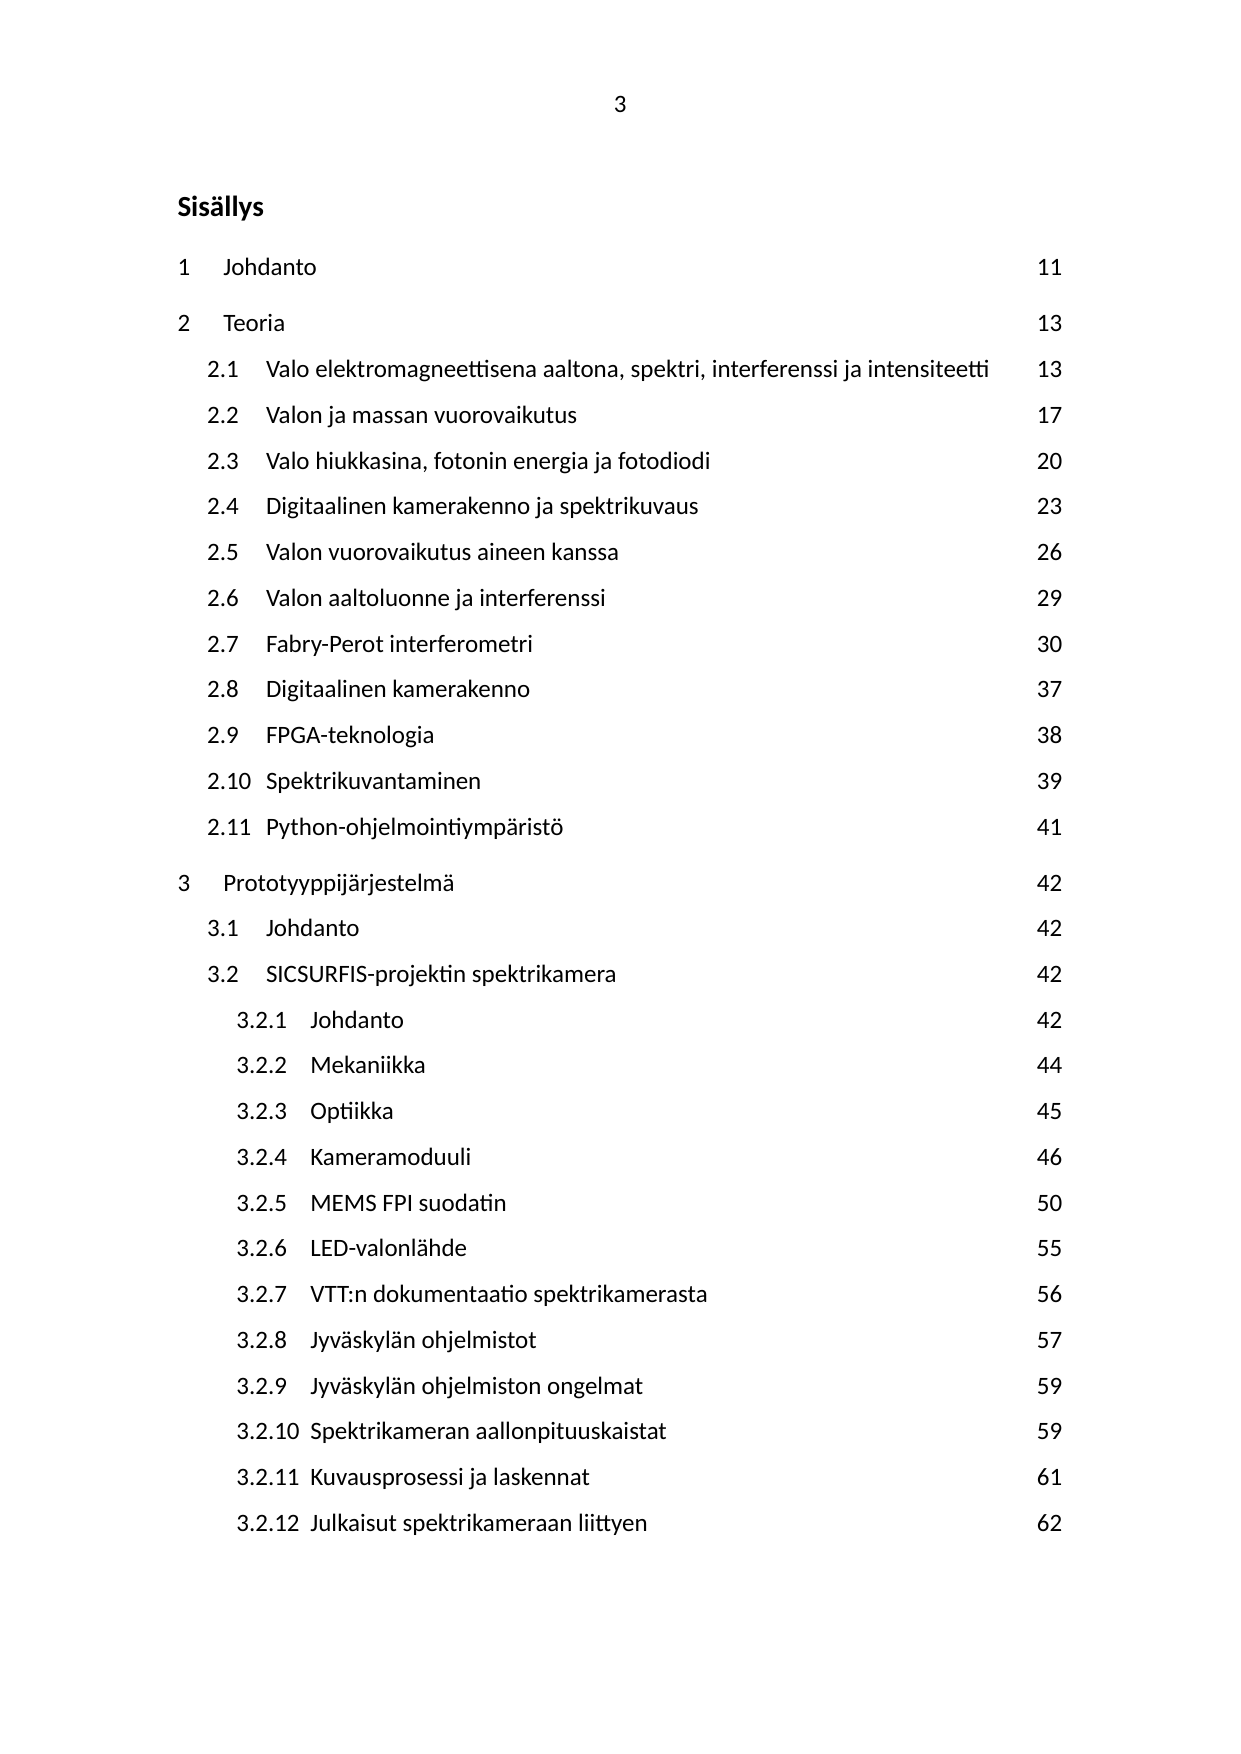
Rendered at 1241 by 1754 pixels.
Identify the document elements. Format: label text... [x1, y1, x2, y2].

text 2.5 Valon vuorovaikutus aineen kanssa 26 [207, 536, 1063, 567]
text 2.11 Python-ohjelmointiympäristö 41 [207, 811, 1063, 841]
text 2 Teoria 13 [177, 308, 1063, 338]
text 3.2.2 Mekaniikka 44 [236, 1050, 1063, 1080]
text 2.3 Valo hiukkasina, fotonin energia ja fotodiodi 20 [207, 445, 1063, 475]
text 3.2.4 Kameramoduuli 46 [236, 1141, 1063, 1172]
text 3.2.11 Kuvausprosessi ja laskennat 61 [236, 1461, 1063, 1492]
text 3.2.7 VTT:n dokumentaatio spektrikamerasta 56 [236, 1278, 1063, 1309]
text 2.8 Digitaalinen kamerakenno 37 [207, 673, 1063, 704]
text 3.2.3 Optiikka 45 [236, 1095, 1063, 1126]
text 2.10 Spektrikuvantaminen 39 [207, 765, 1063, 795]
text 3.2.10 Spektrikameran aallonpituuskaistat 59 [236, 1416, 1063, 1446]
text 3.1 Johdanto 42 [207, 912, 1063, 943]
text 2.2 Valon ja massan vuorovaikutus 17 [207, 399, 1063, 429]
text 3.2.5 MEMS FPI suodatin 50 [236, 1187, 1063, 1217]
text 3.2.6 LED-valonlähde 55 [236, 1233, 1063, 1263]
text 2.4 Digitaalinen kamerakenno ja spektrikuvaus 23 [207, 491, 1063, 521]
text Sisällys [177, 188, 1063, 223]
text 3.2.9 Jyväskylän ohjelmiston ongelmat 59 [236, 1370, 1063, 1400]
text 3.2.12 Julkaisut spektrikameraan liittyen 62 [236, 1507, 1063, 1537]
text 2.9 FPGA-teknologia 38 [207, 719, 1063, 750]
text 3 Prototyyppijärjestelmä 42 [177, 867, 1063, 897]
text 3.2 SICSURFIS-projektin spektrikamera 42 [207, 958, 1063, 989]
text 1 Johdanto 11 [177, 251, 1063, 282]
text 2.7 Fabry-Perot interferometri 30 [207, 628, 1063, 658]
text 3.2.1 Johdanto 42 [236, 1004, 1063, 1034]
text 2.6 Valon aaltoluonne ja interferenssi 29 [207, 582, 1063, 612]
text 3.2.8 Jyväskylän ohjelmistot 57 [236, 1324, 1063, 1354]
text 2.1 Valo elektromagneettisena aaltona, spektri, interferenssi ja intensiteetti 13 [207, 353, 1063, 384]
